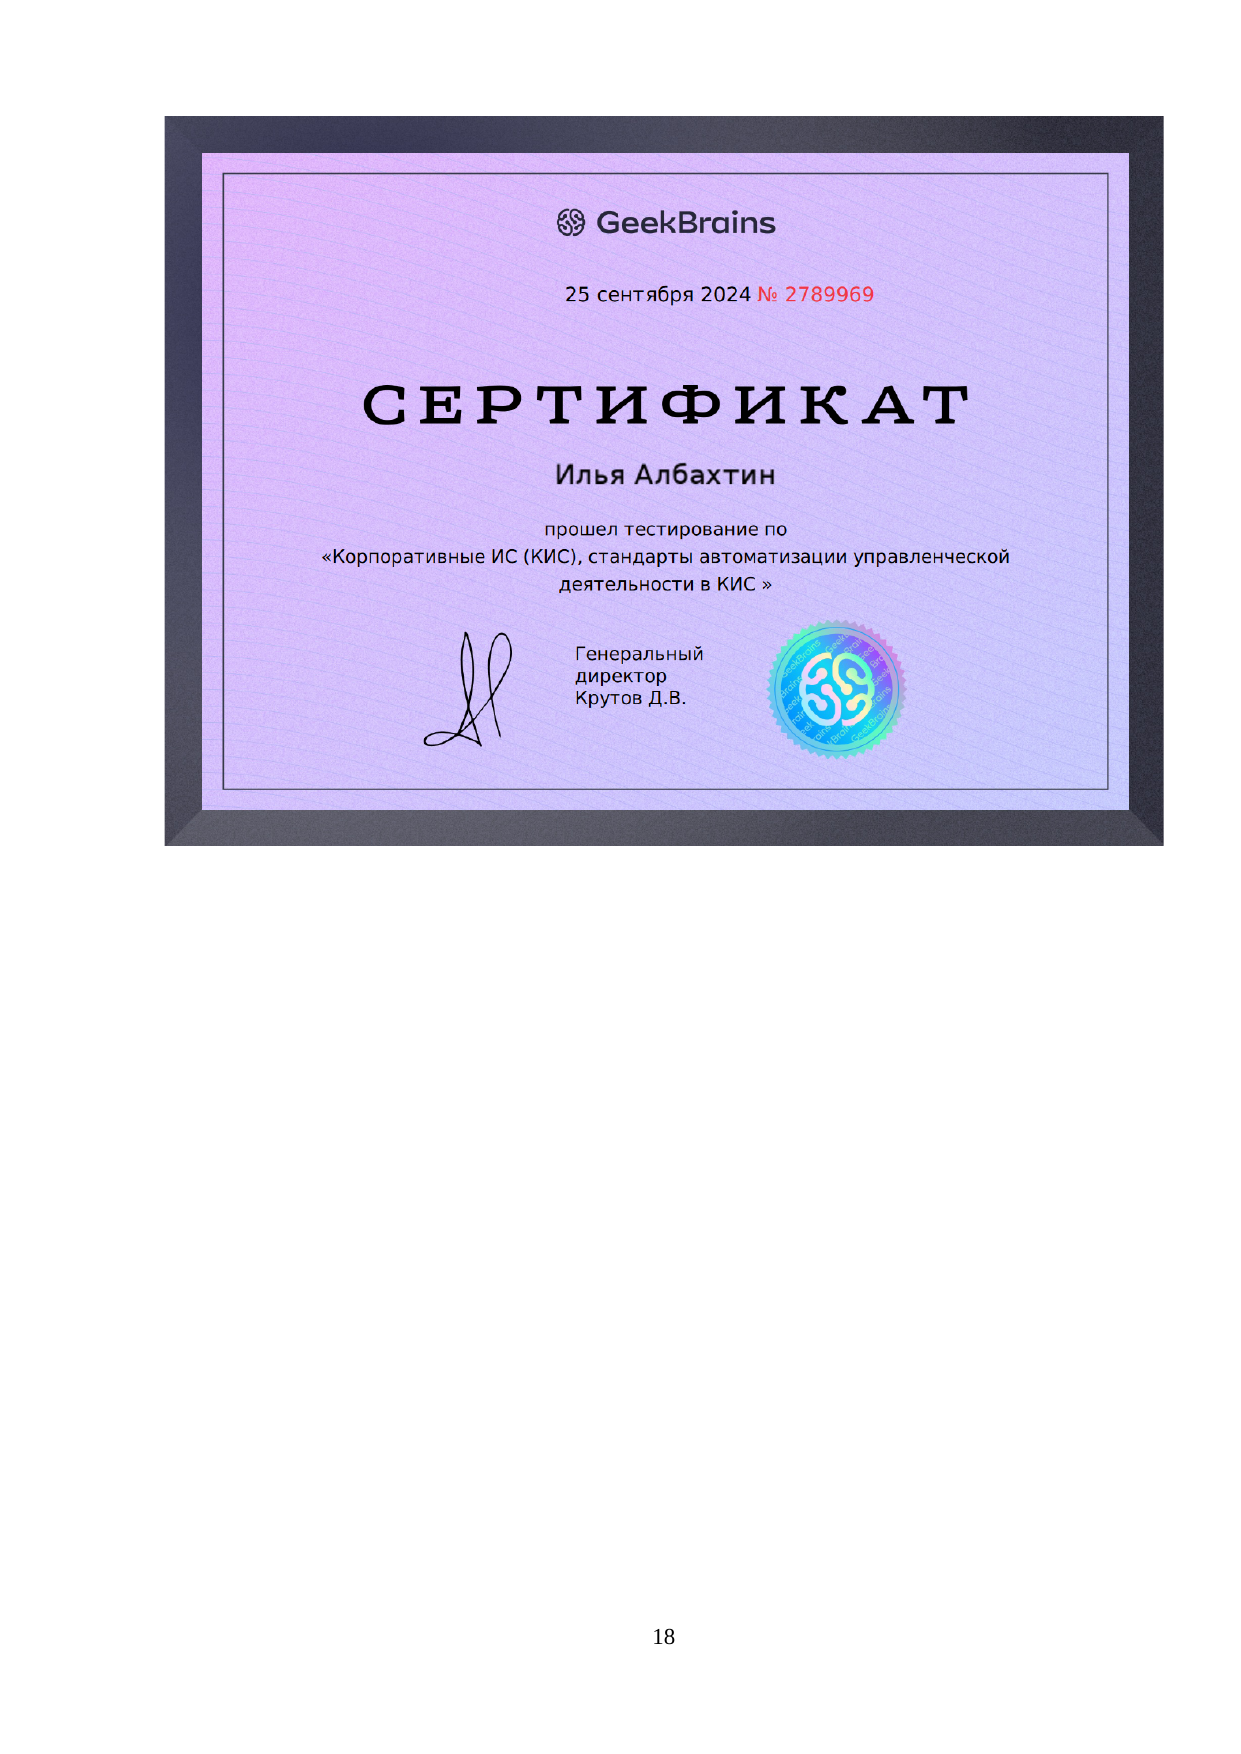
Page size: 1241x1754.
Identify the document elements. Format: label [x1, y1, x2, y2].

picture [164, 116, 1164, 846]
